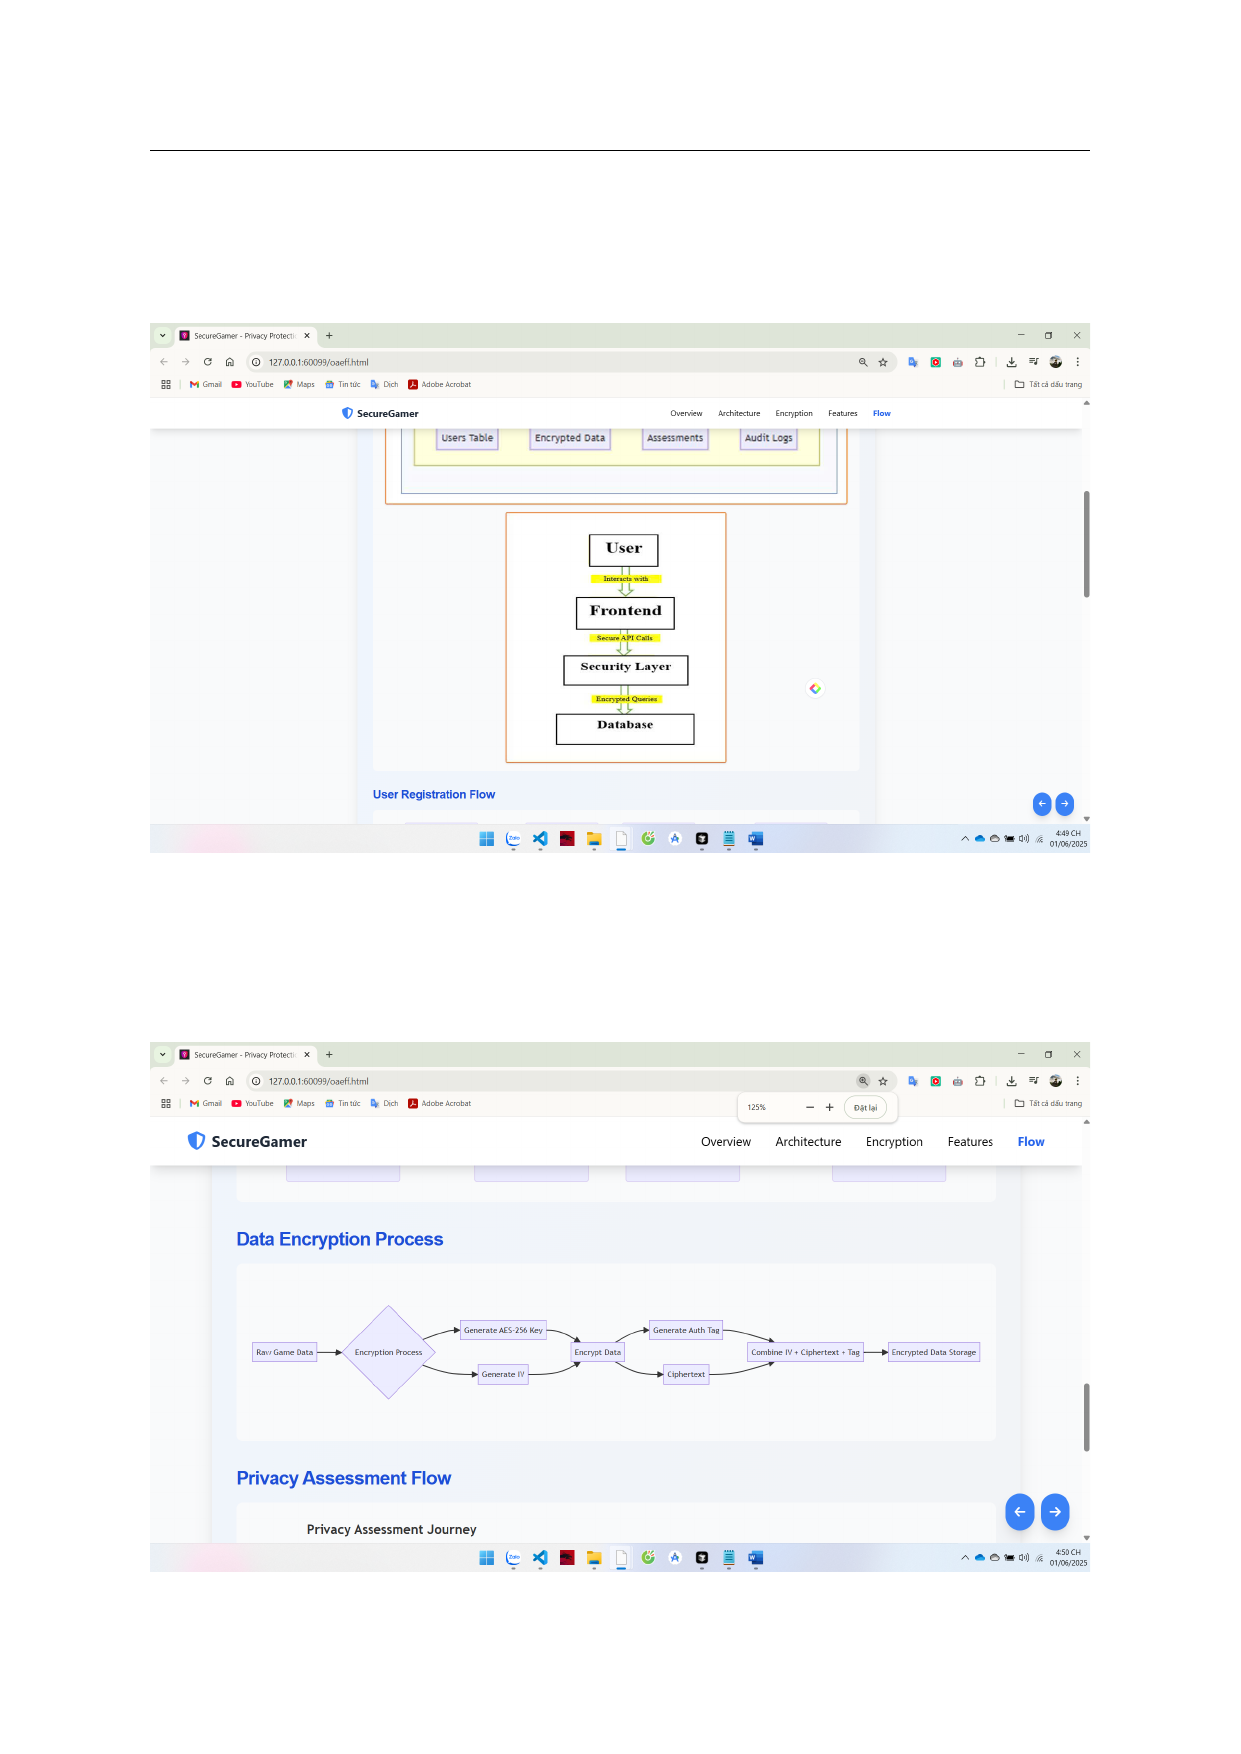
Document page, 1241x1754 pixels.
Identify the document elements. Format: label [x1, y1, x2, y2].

picture [150, 323, 1091, 853]
picture [150, 1042, 1091, 1572]
